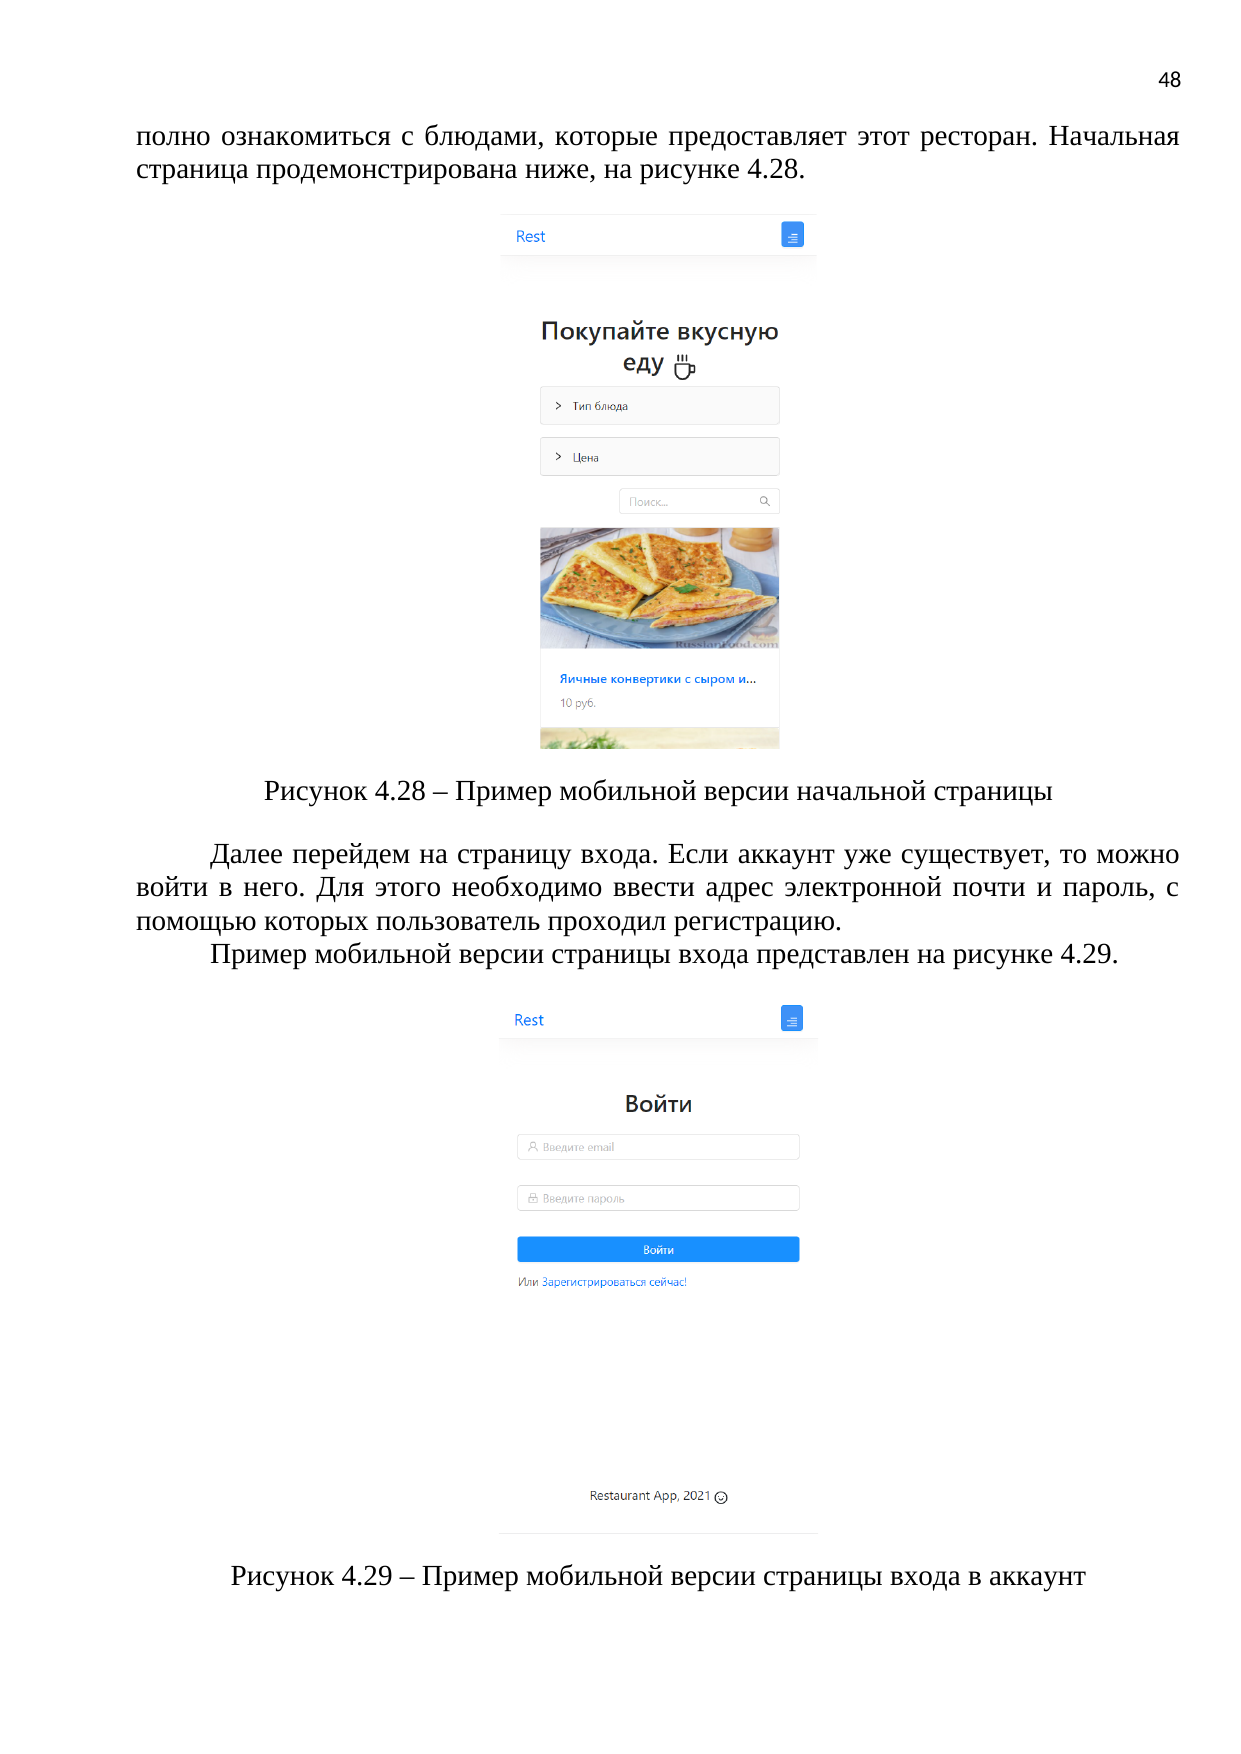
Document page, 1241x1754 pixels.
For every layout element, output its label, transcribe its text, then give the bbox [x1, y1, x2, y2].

picture [500, 214, 817, 749]
text Рисунок 4.29 – Пример мобильной версии страницы входа в аккаунт [136, 1558, 1181, 1592]
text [136, 118, 1181, 185]
text Пример мобильной версии страницы входа представлен на рисунке 4.29. [136, 937, 1181, 970]
text Рисунок 4.28 – Пример мобильной версии начальной страницы [136, 773, 1181, 807]
text Далее перейдем на страницу входа. Если аккаунт уже существует, то можно войти в него. Для этого необходимо ввести адрес электронной почти и пароль, с помощью которых пользователь проходил регистрацию. [136, 836, 1181, 937]
picture [498, 999, 819, 1534]
